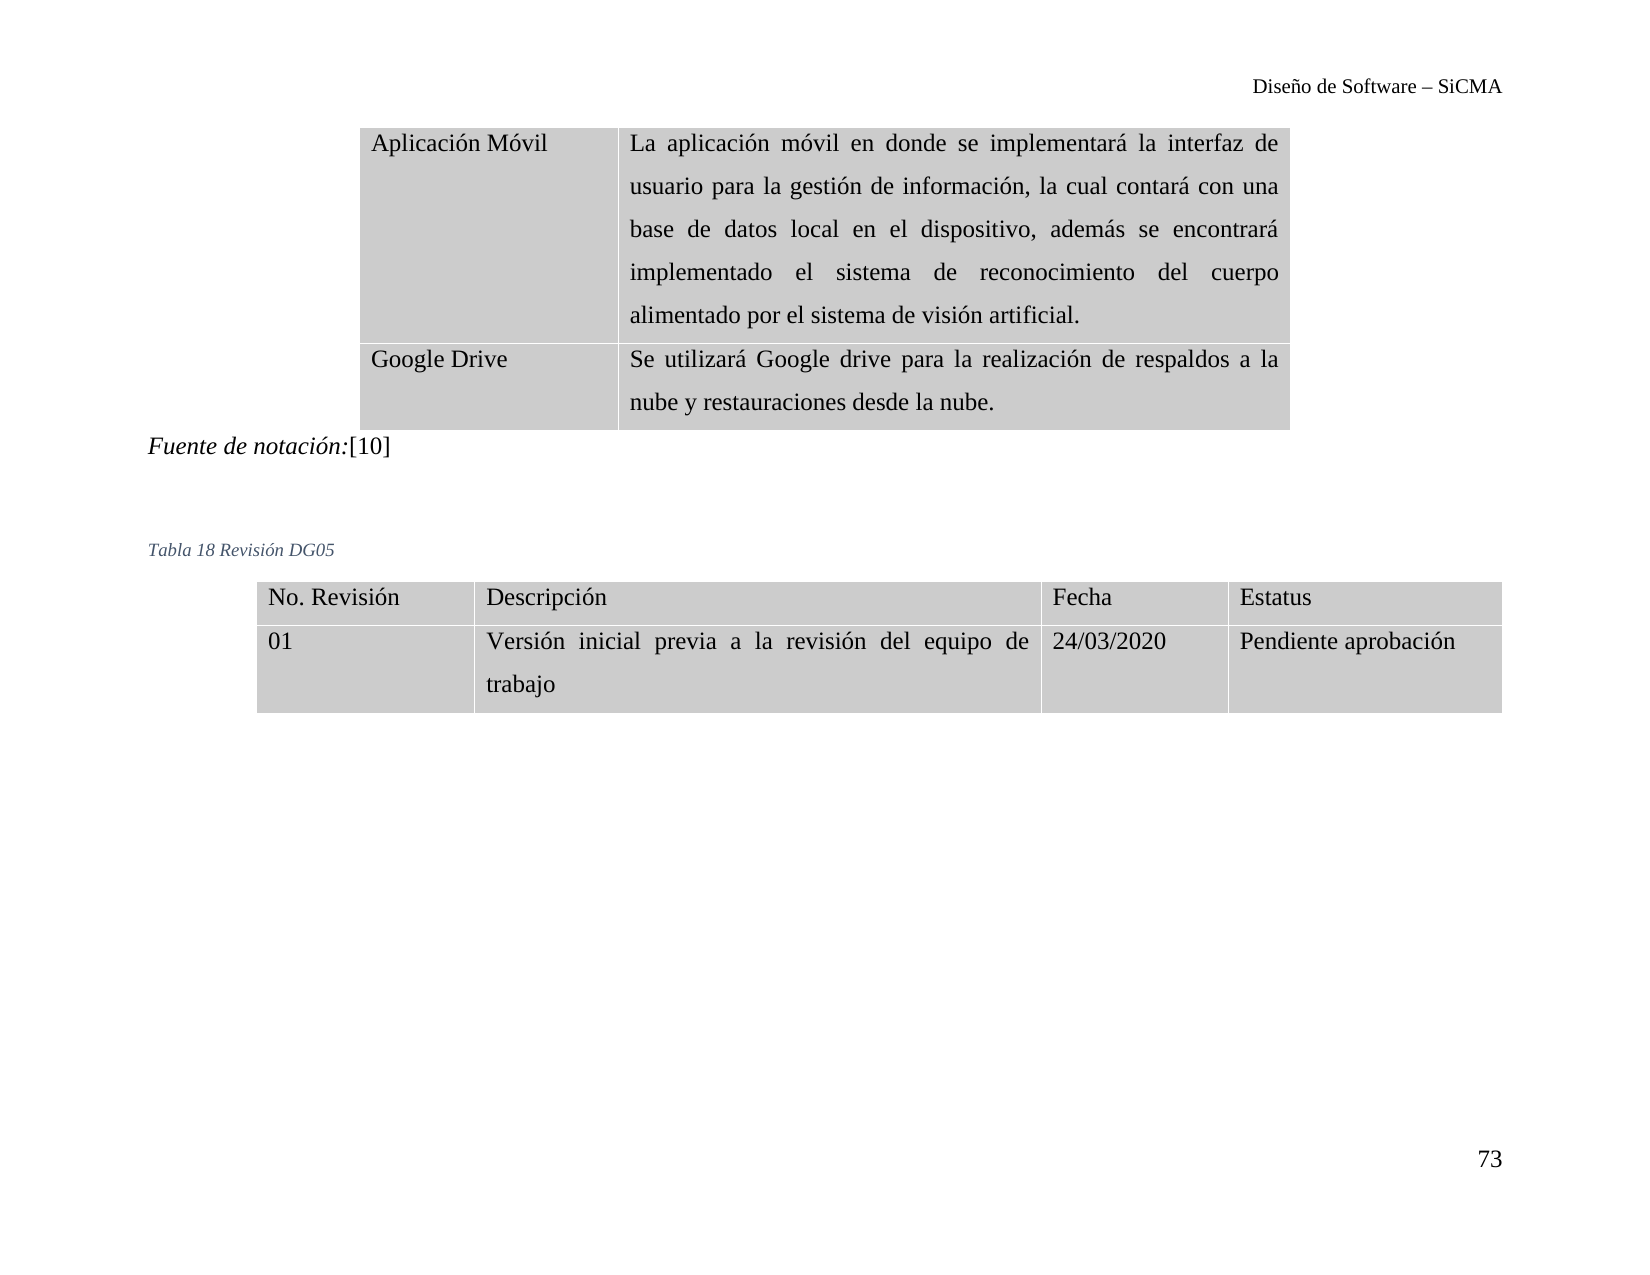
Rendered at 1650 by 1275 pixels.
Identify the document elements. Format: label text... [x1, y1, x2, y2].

table_cell Se utilizará Google drive para la realización de respaldos a la nube y restauraciones desde la nube. [619, 344, 1290, 430]
text Fuente de notación:[10] [148, 431, 1502, 460]
table_header No. Revisión [257, 582, 474, 625]
table_header Estatus [1229, 582, 1502, 625]
table_cell Versión inicial previa a la revisión del equipo de trabajo [475, 626, 1041, 712]
table_cell 01 [257, 626, 474, 712]
table_header Fecha [1042, 582, 1228, 625]
table_cell Google Drive [360, 344, 618, 430]
text Tabla 18 Revisión DG05 [148, 539, 1502, 560]
table_header Descripción [475, 582, 1041, 625]
table_cell Aplicación Móvil [360, 128, 618, 343]
table_cell 24/03/2020 [1042, 626, 1228, 712]
table_cell La aplicación móvil en donde se implementará la interfaz de usuario para la gestión de información, la cual contará con una base de datos local en el dispositivo, además se encontrará implementado el sistema de reconocimiento del cuerpo alimentado por el sistema de visión artificial. [619, 128, 1290, 343]
table_cell Pendiente aprobación [1229, 626, 1502, 712]
